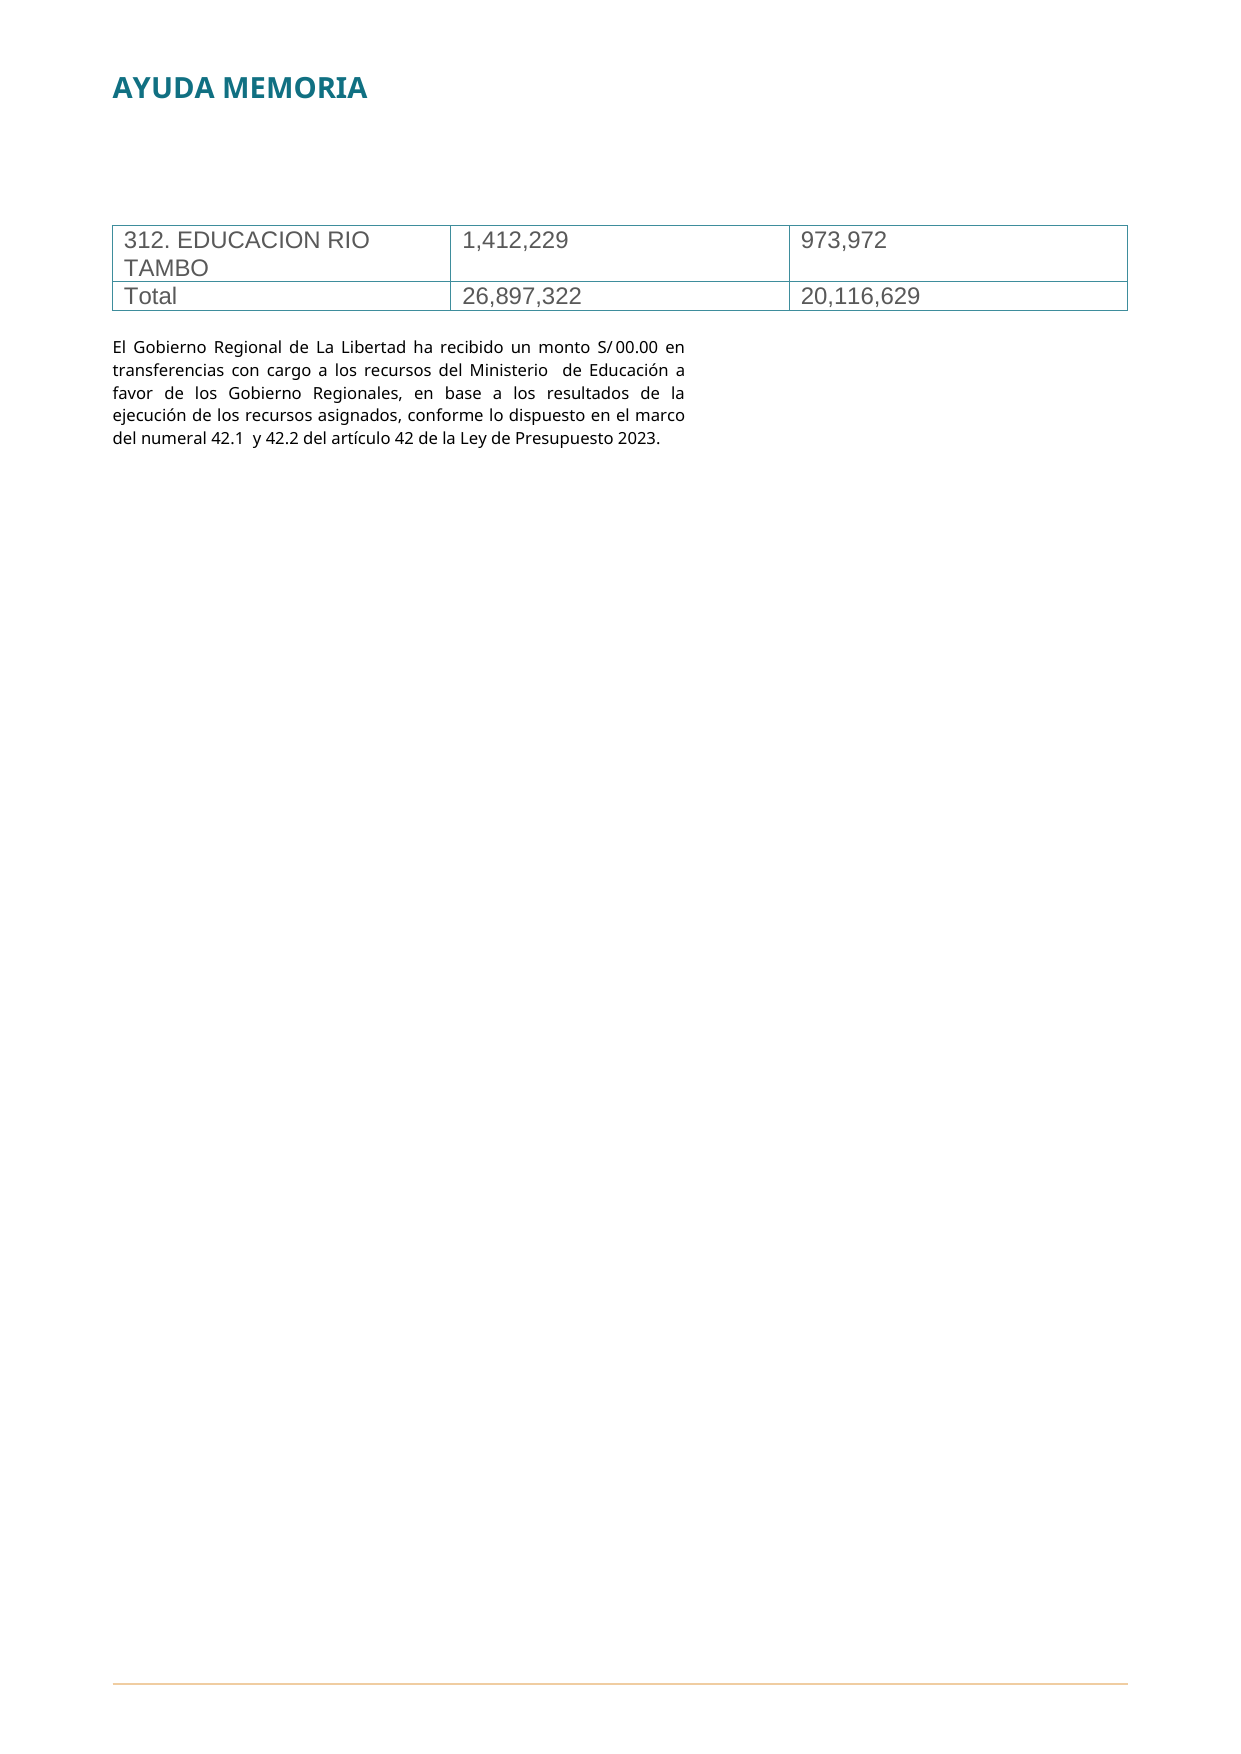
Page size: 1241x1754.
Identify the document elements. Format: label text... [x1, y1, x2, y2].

table_cell 312. EDUCACION RIO TAMBO [113, 226, 450, 281]
table_cell 20,116,629 [790, 282, 1127, 310]
subtitle El Gobierno Regional de La Libertad ha recibido un monto S/ 00.00 en transferencias con cargo a los recursos del Ministerio de Educación a favor de los Gobierno Regionales, en base a los resultados de la ejecución de los recursos asignados, conforme lo dispuesto en el marco del numeral 42.1 y 42.2 del artículo 42 de la Ley de Presupuesto 2023. [112, 336, 686, 449]
table_cell 1,412,229 [451, 226, 789, 281]
table_cell 26,897,322 [451, 282, 789, 310]
table_cell 973,972 [790, 226, 1127, 281]
table_cell Total [113, 282, 450, 310]
